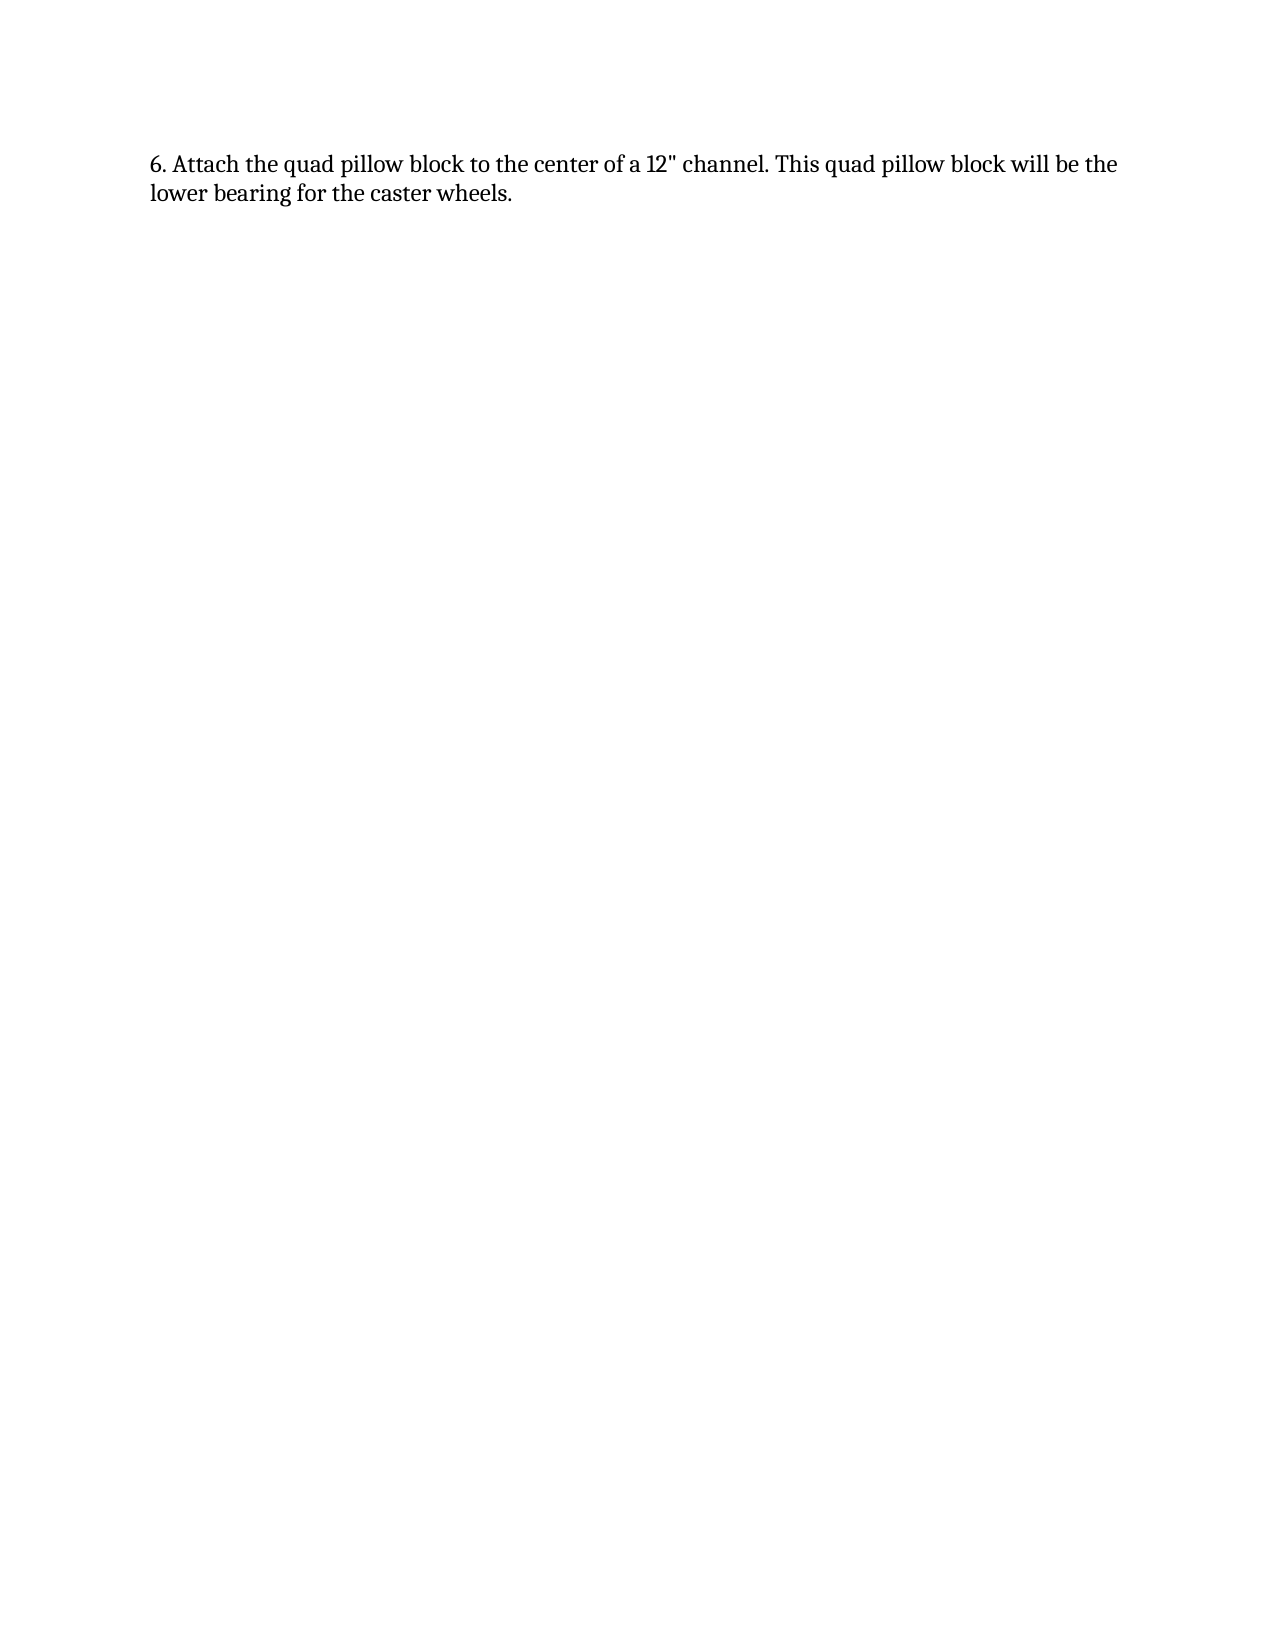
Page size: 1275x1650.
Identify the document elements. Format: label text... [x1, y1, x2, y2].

text 6. Attach the quad pillow block to the center of a 12" channel. This quad pillow block will be the lower bearing for the caster wheels. [150, 150, 1125, 207]
